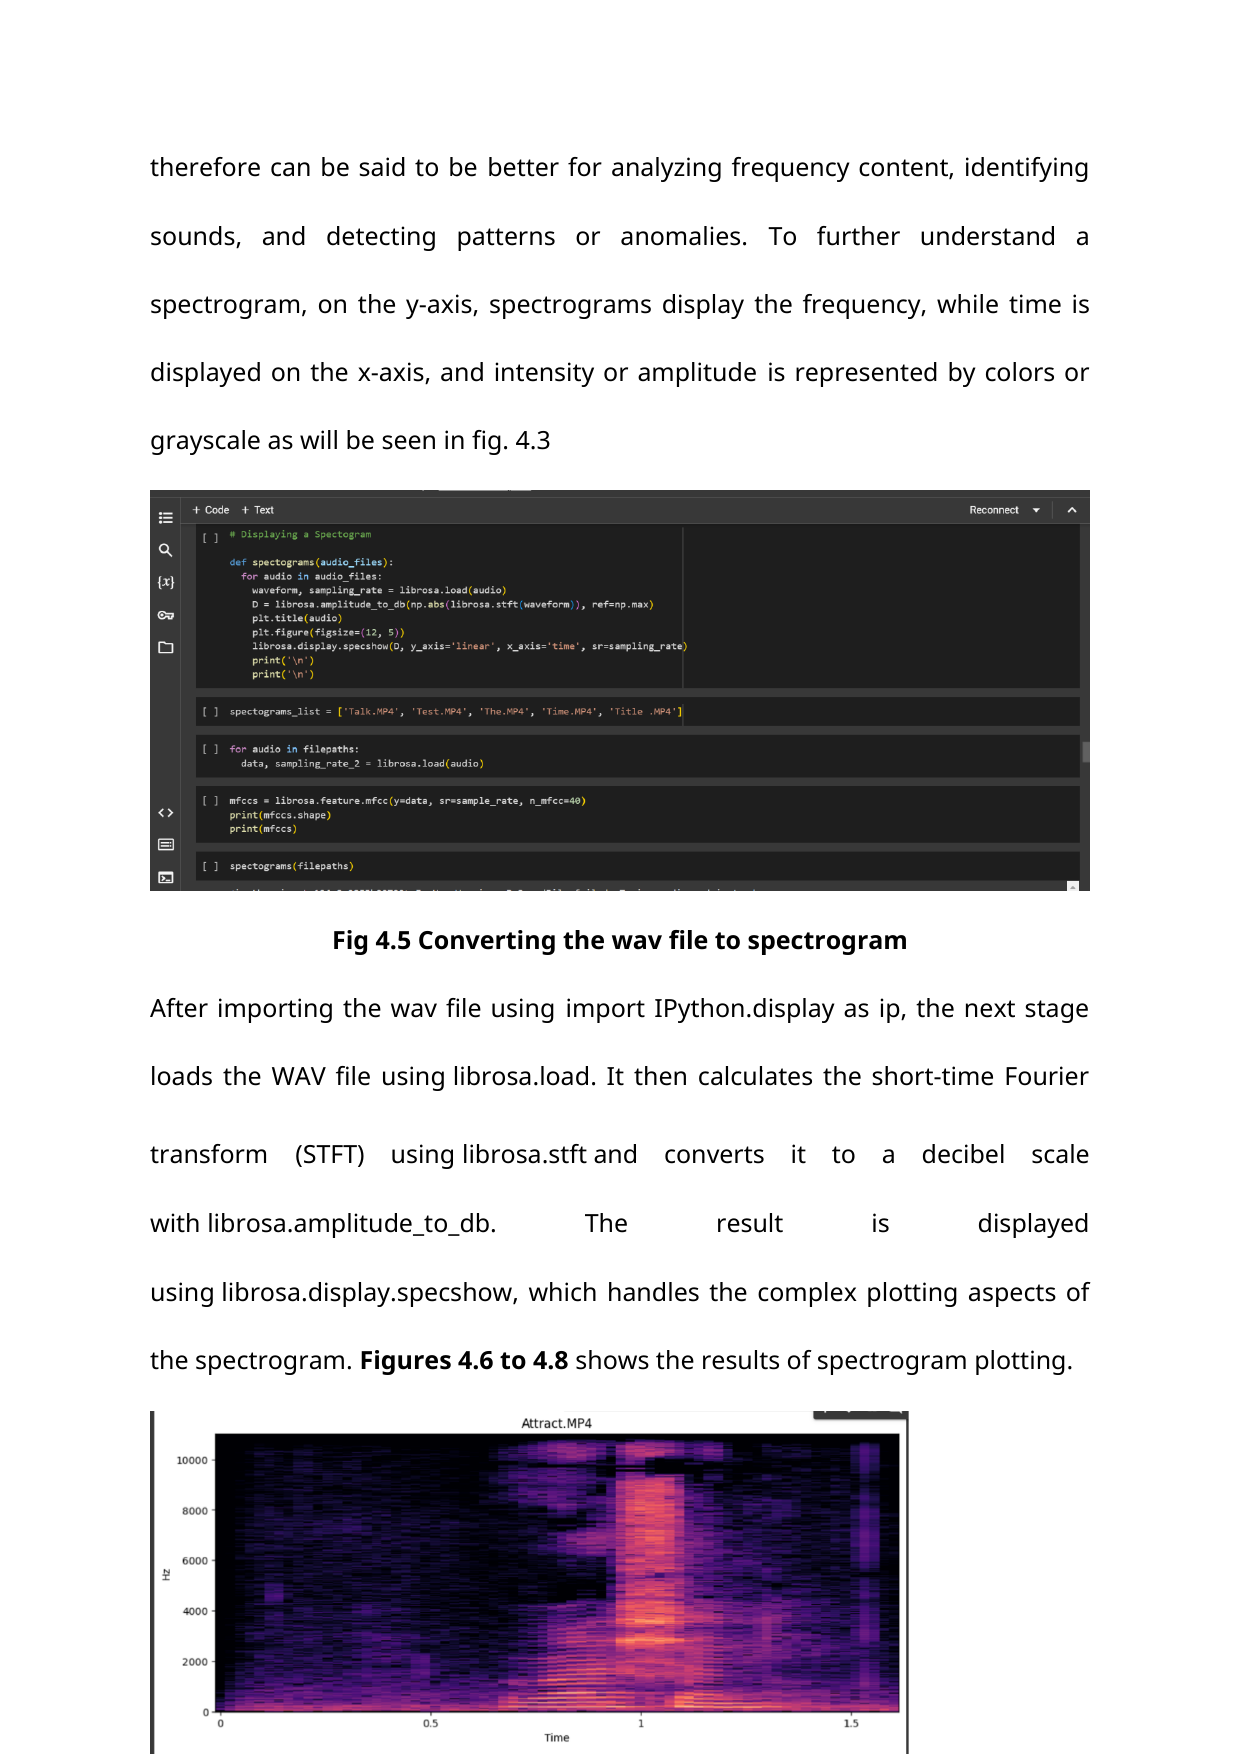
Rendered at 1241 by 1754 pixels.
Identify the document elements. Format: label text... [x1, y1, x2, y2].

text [150, 150, 1090, 457]
picture [150, 1411, 909, 1754]
text After importing the wav file using import IPython.display as ip, the next stage loads the WAV file using librosa.load. It then calculates the short-time Fourier transform (STFT) using librosa.stft and converts it to a decibel scale with librosa.amplitude_to_db. The result is displayed using librosa.display.specshow, which handles the complex plotting aspects of the spectrogram. Figures 4.6 to 4.8 shows the results of spectrogram plotting. [150, 990, 1090, 1376]
picture [150, 490, 1090, 891]
subtitle Fig 4.5 Converting the wav file to spectrogram [150, 922, 1090, 956]
